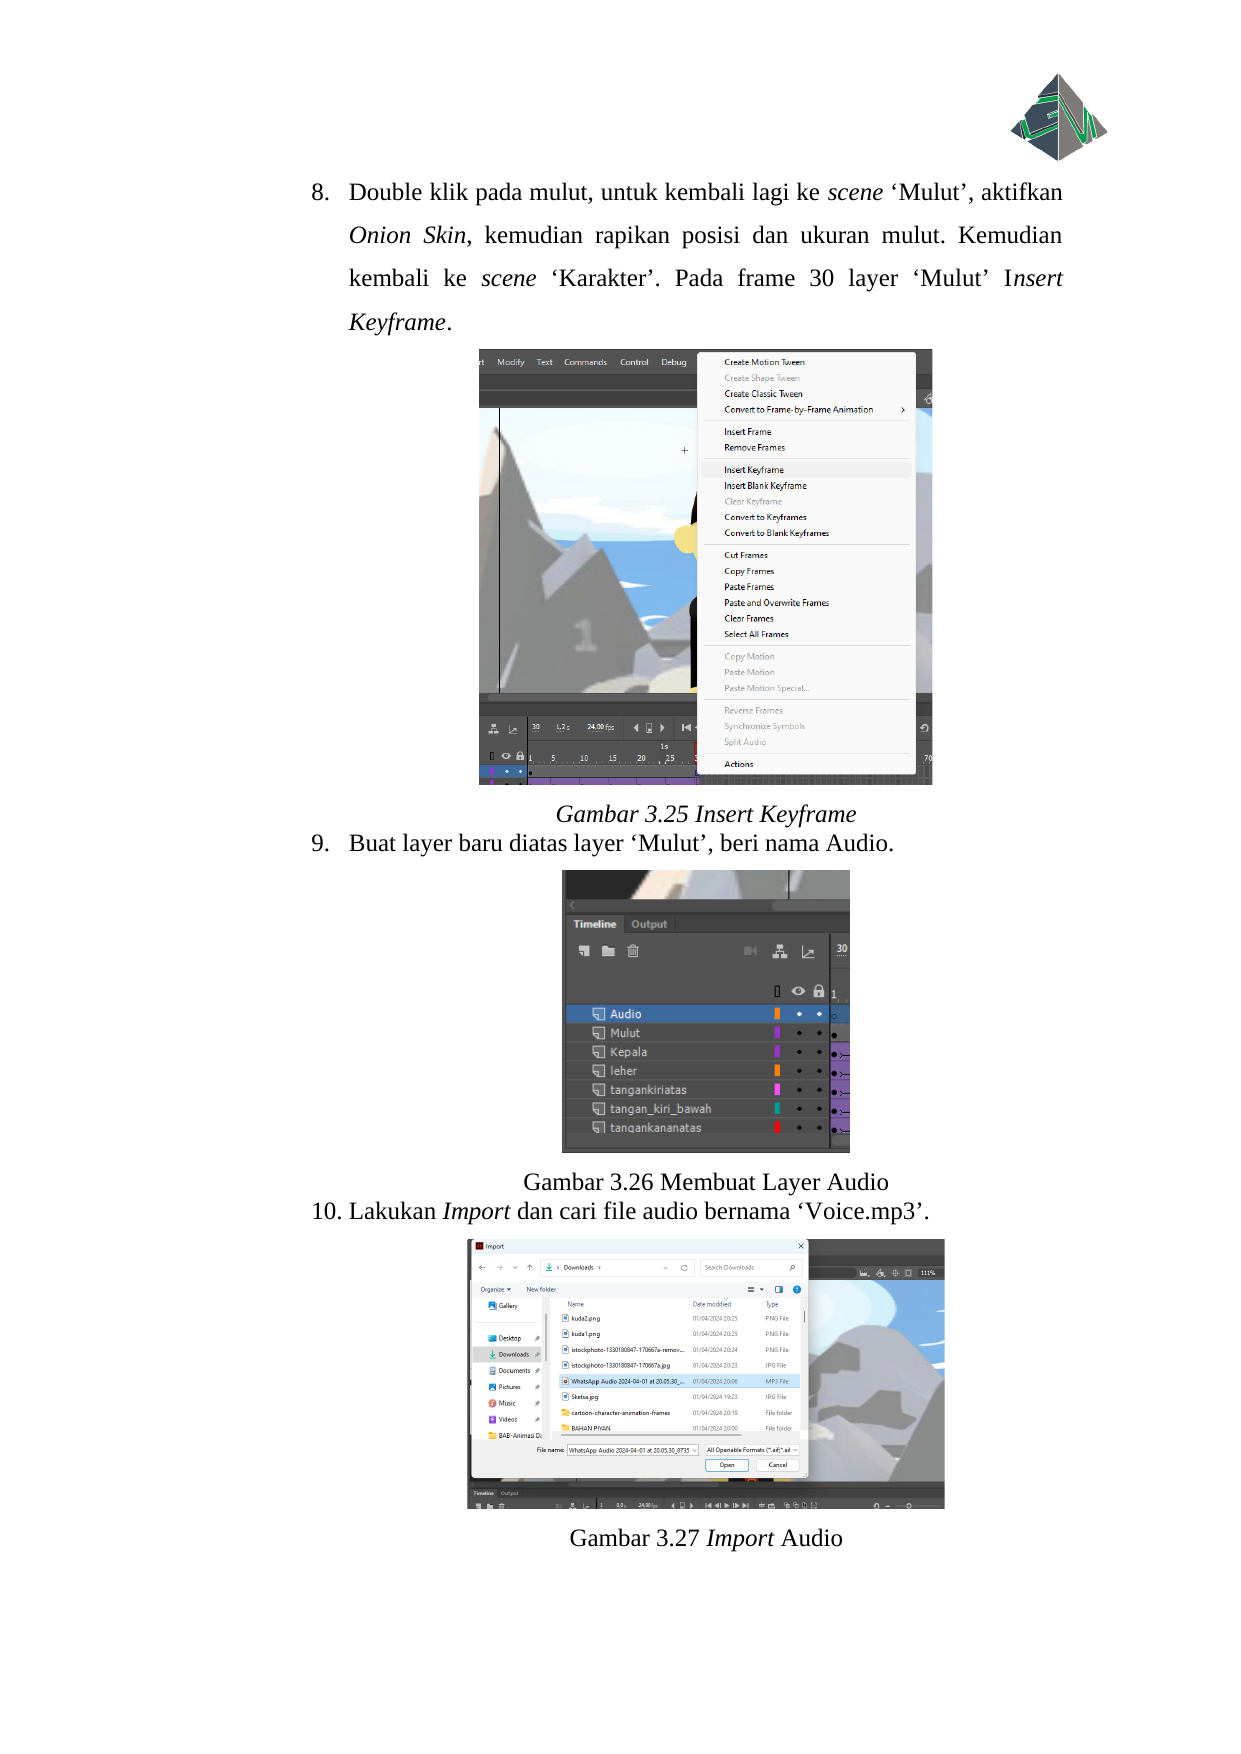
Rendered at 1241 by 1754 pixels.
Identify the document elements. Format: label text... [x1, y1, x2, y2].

list Lakukan Import dan cari file audio bernama ‘Voice.mp3’. [311, 1196, 1063, 1225]
picture [562, 870, 850, 1153]
list Buat layer baru diatas layer ‘Mulut’, beri nama Audio. [311, 828, 1063, 856]
picture [1010, 73, 1108, 161]
picture [479, 349, 933, 785]
picture [467, 1239, 945, 1509]
subtitle Membuat Layer Audio [349, 1167, 1063, 1196]
subtitle Insert Keyframe [349, 799, 1063, 828]
list Double klik pada mulut, untuk kembali lagi ke scene ‘Mulut’, aktifkan Onion Skin, kemudian rapikan posisi dan ukuran mulut. Kemudian kembali ke scene ‘Karakter’. Pada frame 30 layer ‘Mulut’ Insert Keyframe. [311, 177, 1063, 335]
subtitle Import Audio [349, 1523, 1063, 1552]
